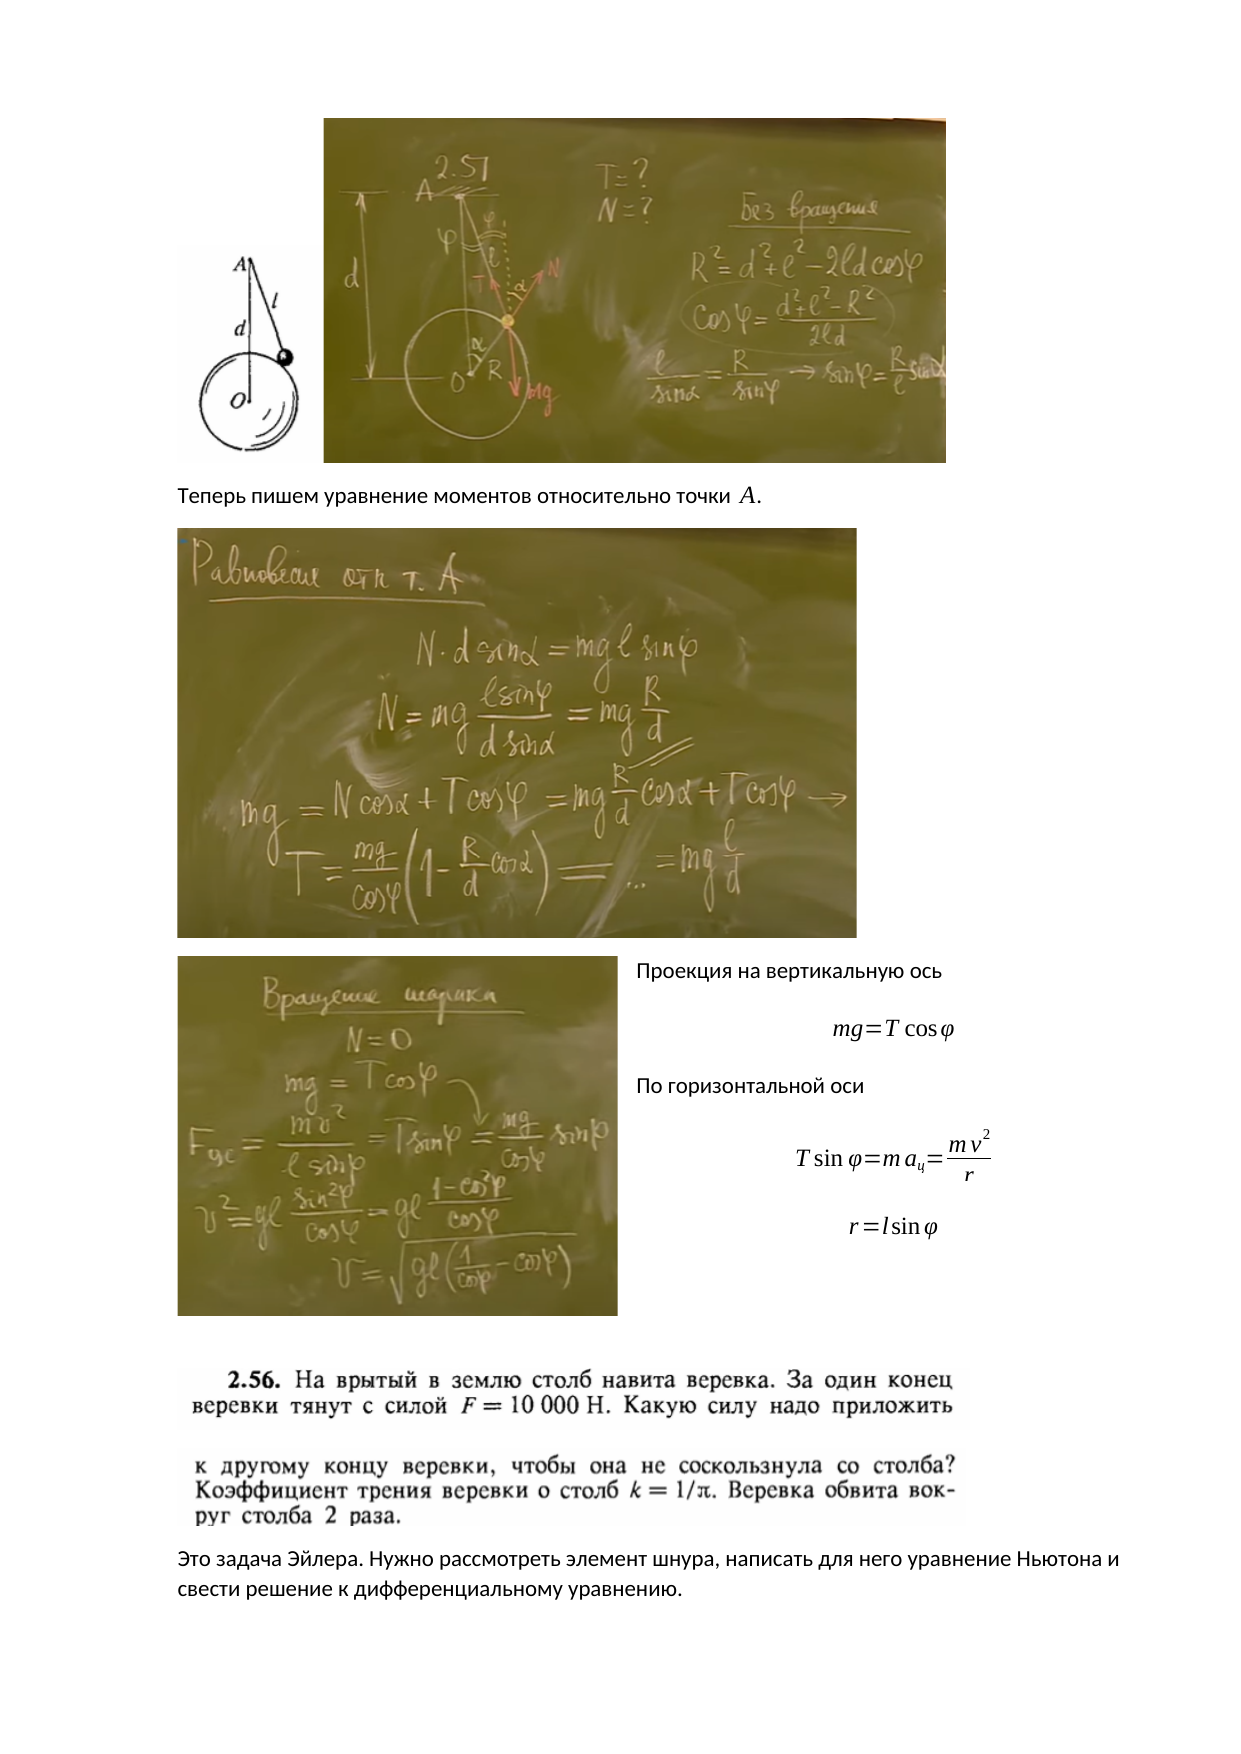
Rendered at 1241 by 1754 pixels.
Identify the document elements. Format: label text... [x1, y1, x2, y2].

picture [177, 118, 946, 463]
picture [177, 956, 618, 1316]
picture [177, 528, 857, 938]
text Проекция на вертикальную ось [618, 957, 1152, 984]
text Теперь пишем уравнение моментов относительно точки . [177, 481, 1152, 509]
text Это задача Эйлера. Нужно рассмотреть элемент шнура, написать для него уравнение Ньютона и свести решение к дифференциальному уравнению. [177, 1544, 1152, 1603]
picture [177, 1448, 967, 1526]
text По горизонтальной оси [618, 1071, 1152, 1099]
picture [177, 1368, 970, 1430]
